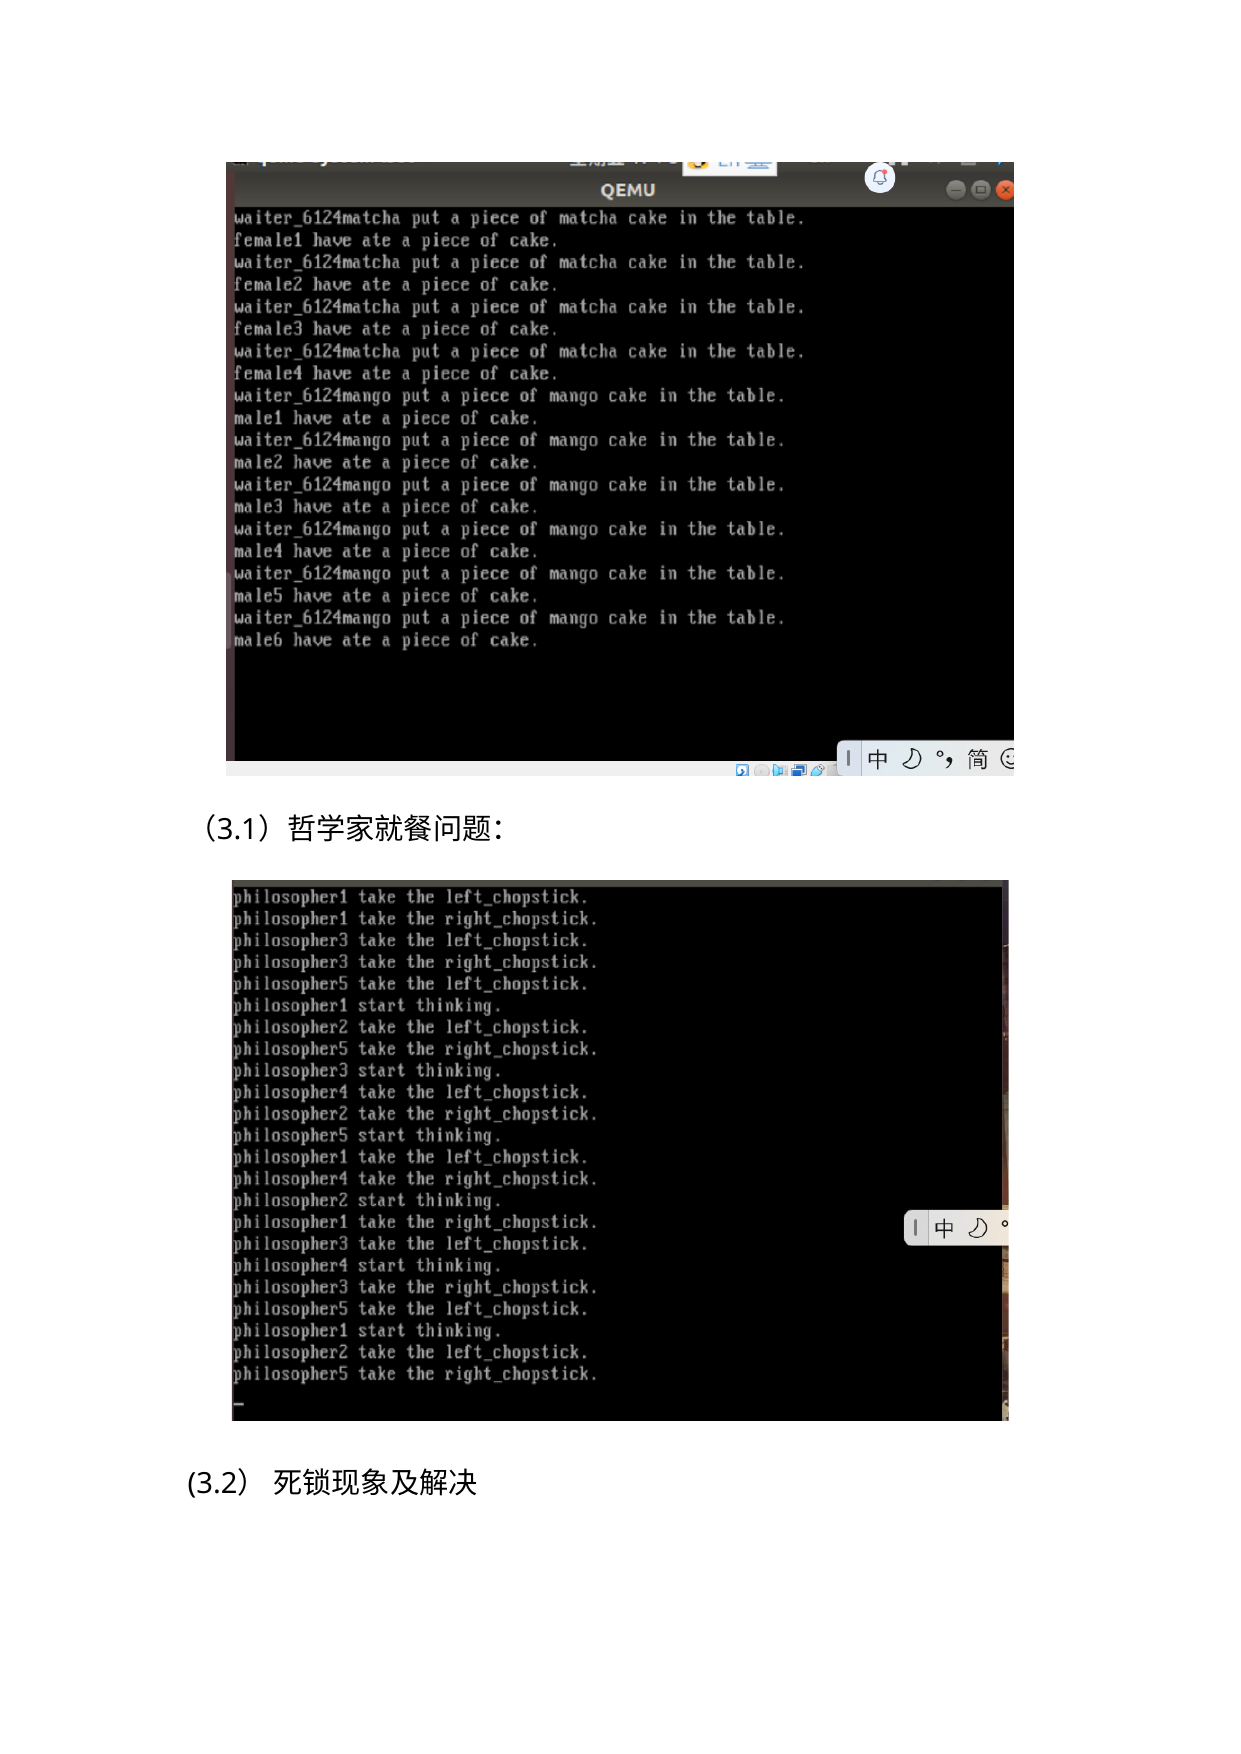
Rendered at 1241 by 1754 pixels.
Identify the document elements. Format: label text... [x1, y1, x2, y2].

text (3.2） 死锁现象及解决 [187, 1448, 1053, 1513]
picture [231, 880, 1009, 1421]
picture [226, 162, 1014, 776]
text （3.1）哲学家就餐问题： [187, 794, 1053, 859]
